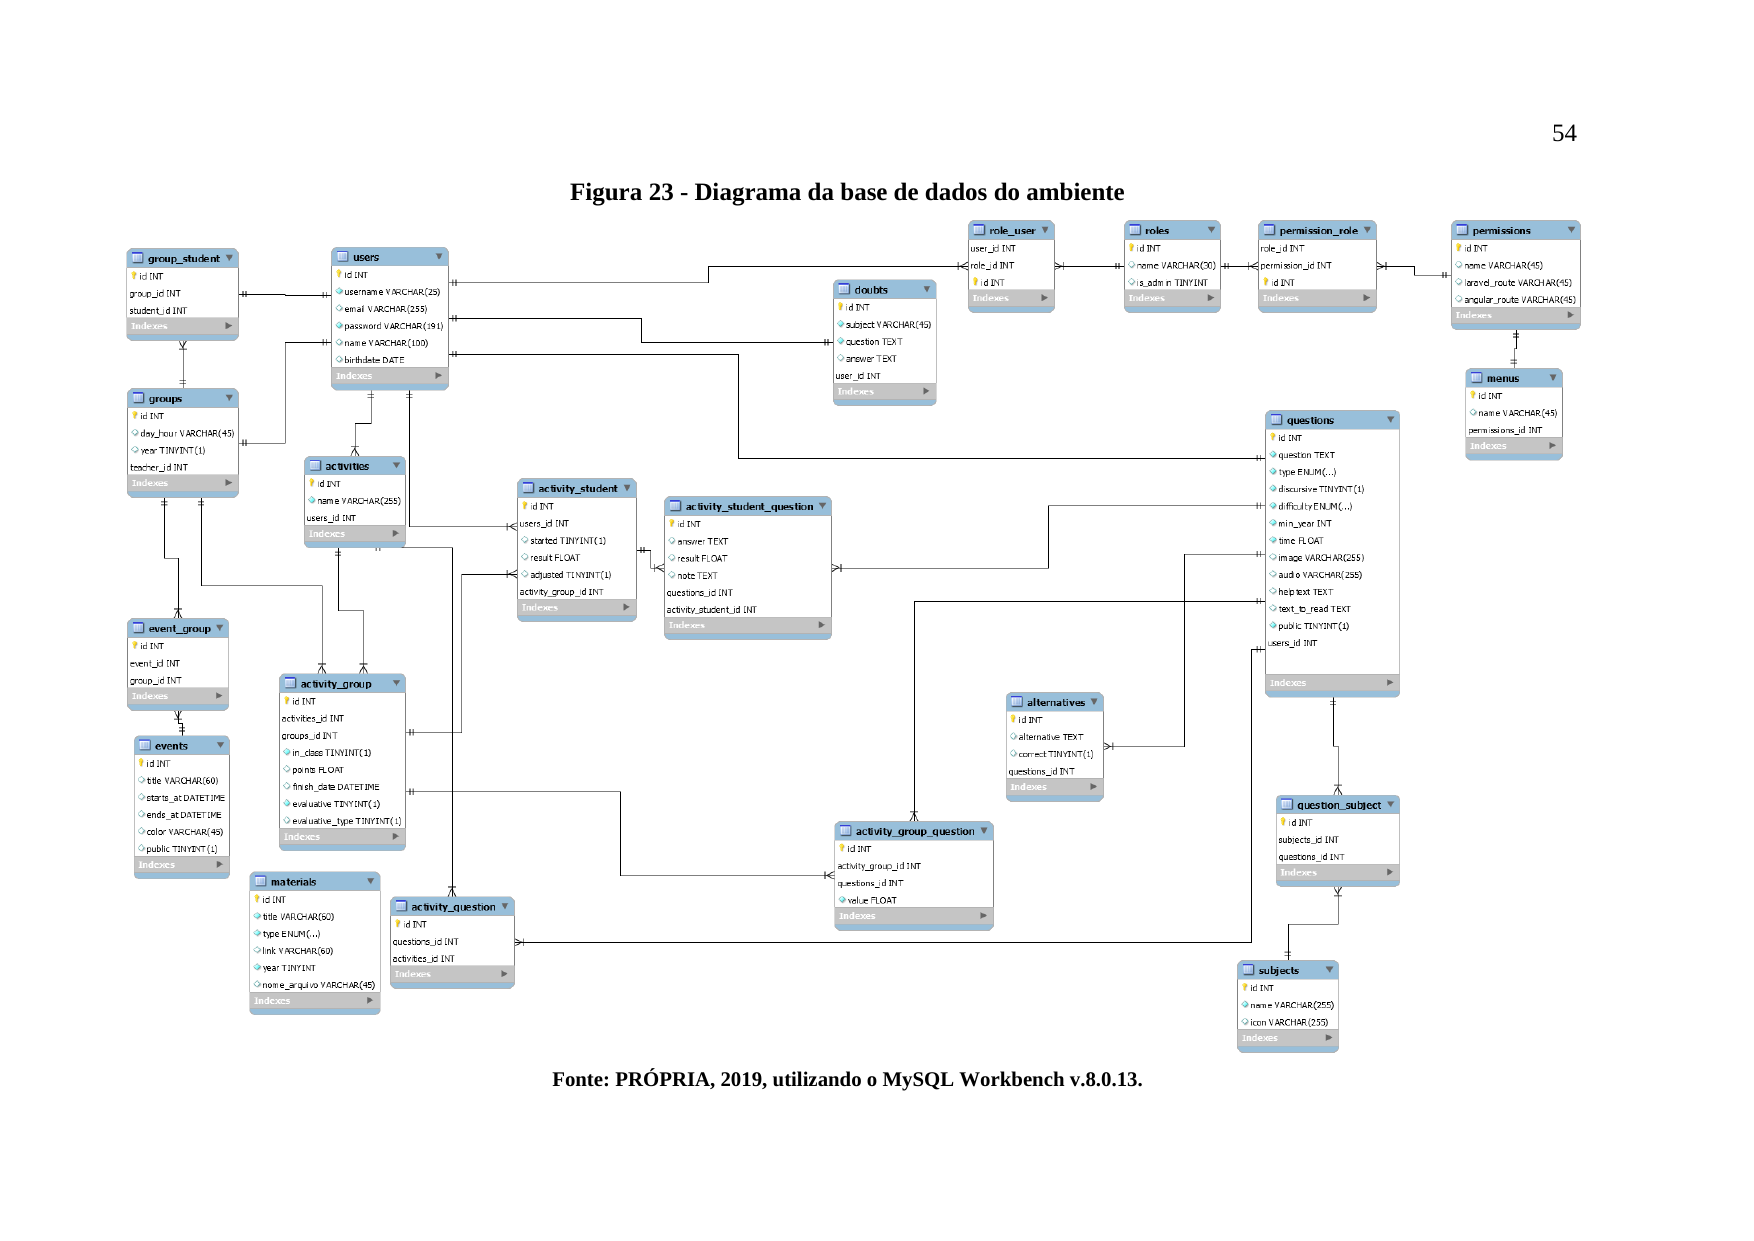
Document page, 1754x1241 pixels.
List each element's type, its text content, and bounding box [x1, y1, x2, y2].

text Fonte: PRÓPRIA, 2019, utilizando o MySQL Workbench v.8.0.13. [118, 1067, 1577, 1091]
picture [118, 220, 1588, 1067]
